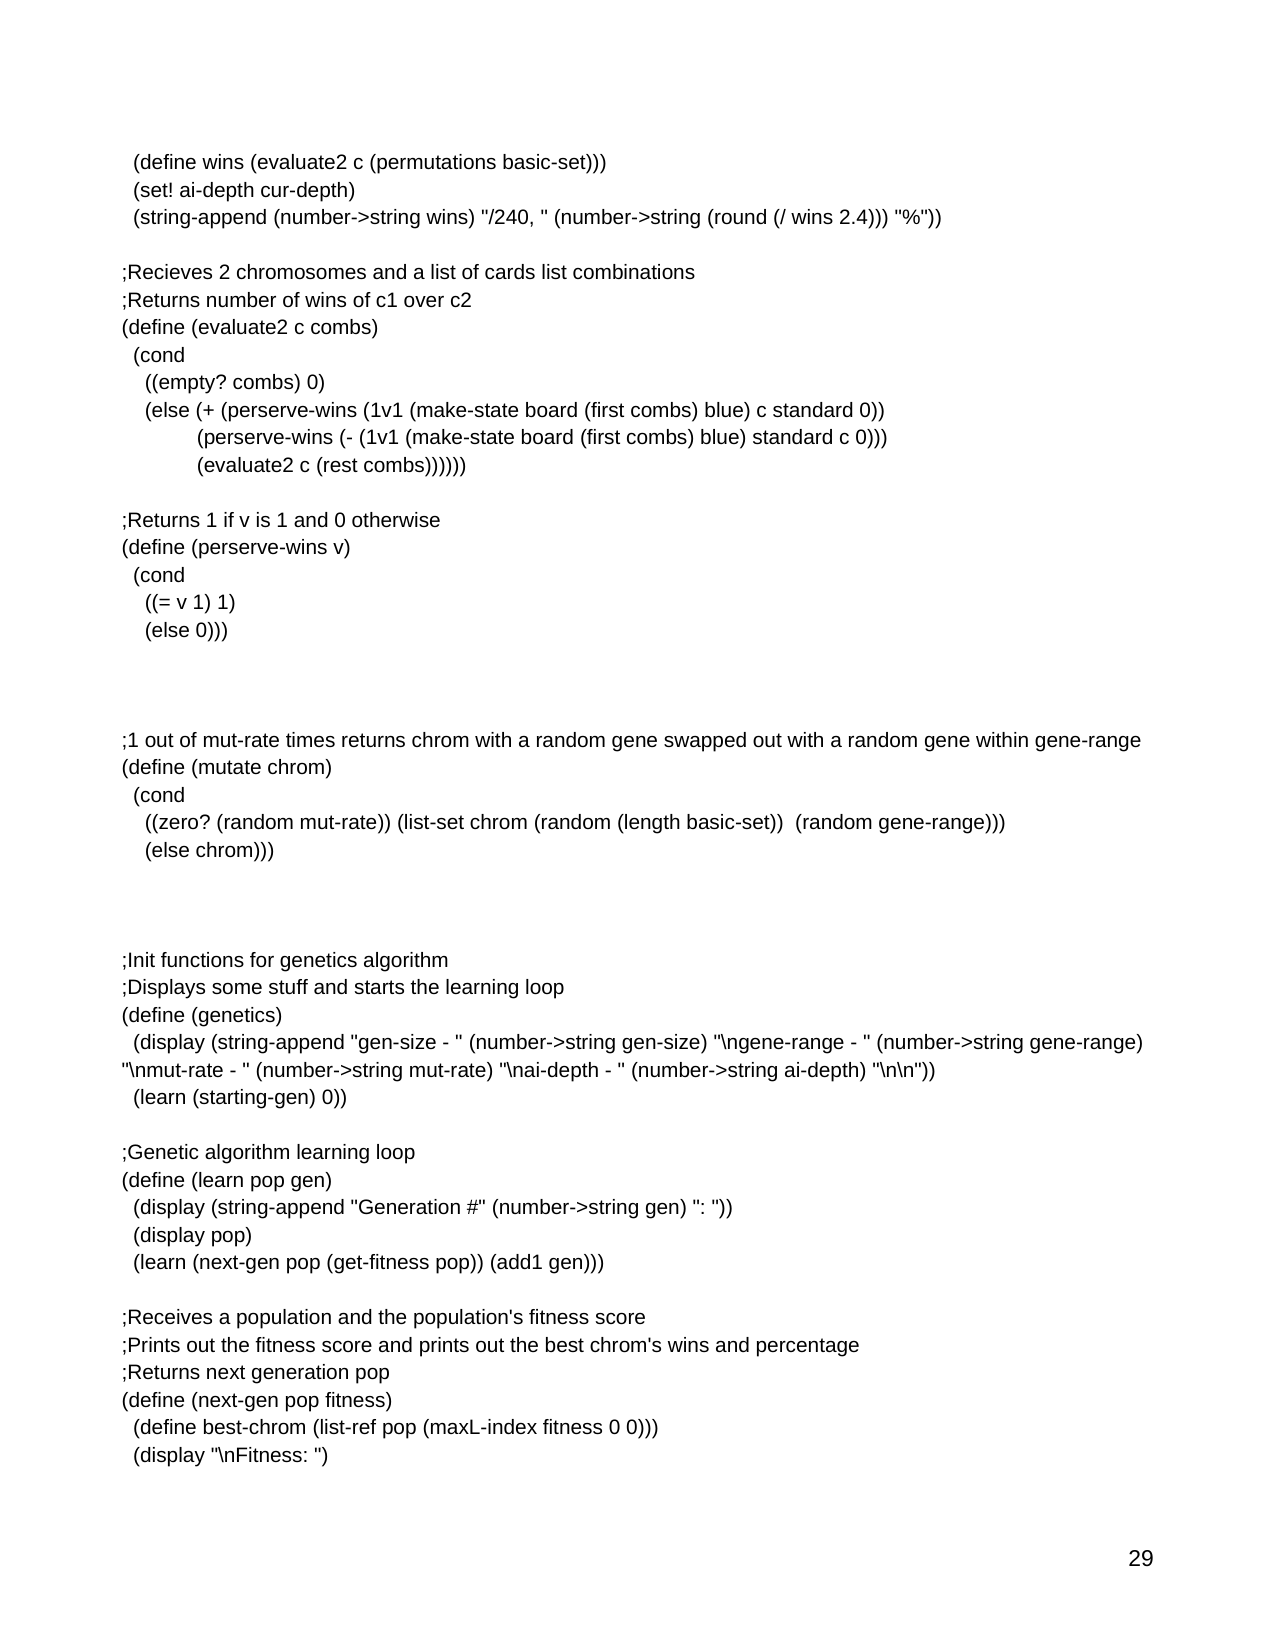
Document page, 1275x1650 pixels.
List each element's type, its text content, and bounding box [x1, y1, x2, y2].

text (define (learn pop gen) [121, 1167, 1153, 1191]
text (evaluate2 c (rest combs)))))) [121, 452, 1153, 476]
text (define (evaluate2 c combs) [121, 315, 1153, 339]
text (define (next-gen pop fitness) [121, 1387, 1153, 1411]
text (display pop) [121, 1222, 1153, 1246]
text ;Recieves 2 chromosomes and a list of cards list combinations [121, 260, 1153, 284]
text ;Returns next generation pop [121, 1360, 1153, 1384]
text (string-append (number->string wins) "/240, " (number->string (round (/ wins 2.4))) "%")) [121, 205, 1153, 229]
text ;Prints out the fitness score and prints out the best chrom's wins and percentage [121, 1332, 1153, 1356]
text ;Returns 1 if v is 1 and 0 otherwise [121, 507, 1153, 531]
text (else (+ (perserve-wins (1v1 (make-state board (first combs) blue) c standard 0)) [121, 397, 1153, 421]
text (learn (next-gen pop (get-fitness pop)) (add1 gen))) [121, 1250, 1153, 1274]
text (display "\nFitness: ") [121, 1442, 1153, 1466]
text ;Genetic algorithm learning loop [121, 1140, 1153, 1164]
text (define (perserve-wins v) [121, 535, 1153, 559]
text (learn (starting-gen) 0)) [121, 1085, 1153, 1109]
text (else chrom))) [121, 837, 1153, 861]
text ;Returns number of wins of c1 over c2 [121, 287, 1153, 311]
text ((= v 1) 1) [121, 590, 1153, 614]
text ((empty? combs) 0) [121, 370, 1153, 394]
text ;Displays some stuff and starts the learning loop [121, 975, 1153, 999]
text (define (genetics) [121, 1002, 1153, 1026]
text (define (mutate chrom) [121, 755, 1153, 779]
text ;1 out of mut-rate times returns chrom with a random gene swapped out with a random gene within gene-range [121, 727, 1153, 751]
text (set! ai-depth cur-depth) [121, 177, 1153, 201]
text (define wins (evaluate2 c (permutations basic-set))) [121, 150, 1153, 174]
text (define best-chrom (list-ref pop (maxL-index fitness 0 0))) [121, 1415, 1153, 1439]
text (cond [121, 782, 1153, 806]
text (perserve-wins (- (1v1 (make-state board (first combs) blue) standard c 0))) [121, 425, 1153, 449]
text (else 0))) [121, 617, 1153, 641]
text ;Init functions for genetics algorithm [121, 947, 1153, 971]
text ;Receives a population and the population's fitness score [121, 1305, 1153, 1329]
text (display (string-append "Generation #" (number->string gen) ": ")) [121, 1195, 1153, 1219]
text (cond [121, 342, 1153, 366]
text ((zero? (random mut-rate)) (list-set chrom (random (length basic-set)) (random gene-range))) [121, 810, 1153, 834]
text (cond [121, 562, 1153, 586]
text (display (string-append "gen-size - " (number->string gen-size) "\ngene-range - " (number->string gene-range) "\nmut-rate - " (number->string mut-rate) "\nai-depth - " (number->string ai-depth) "\n\n")) [121, 1030, 1153, 1081]
